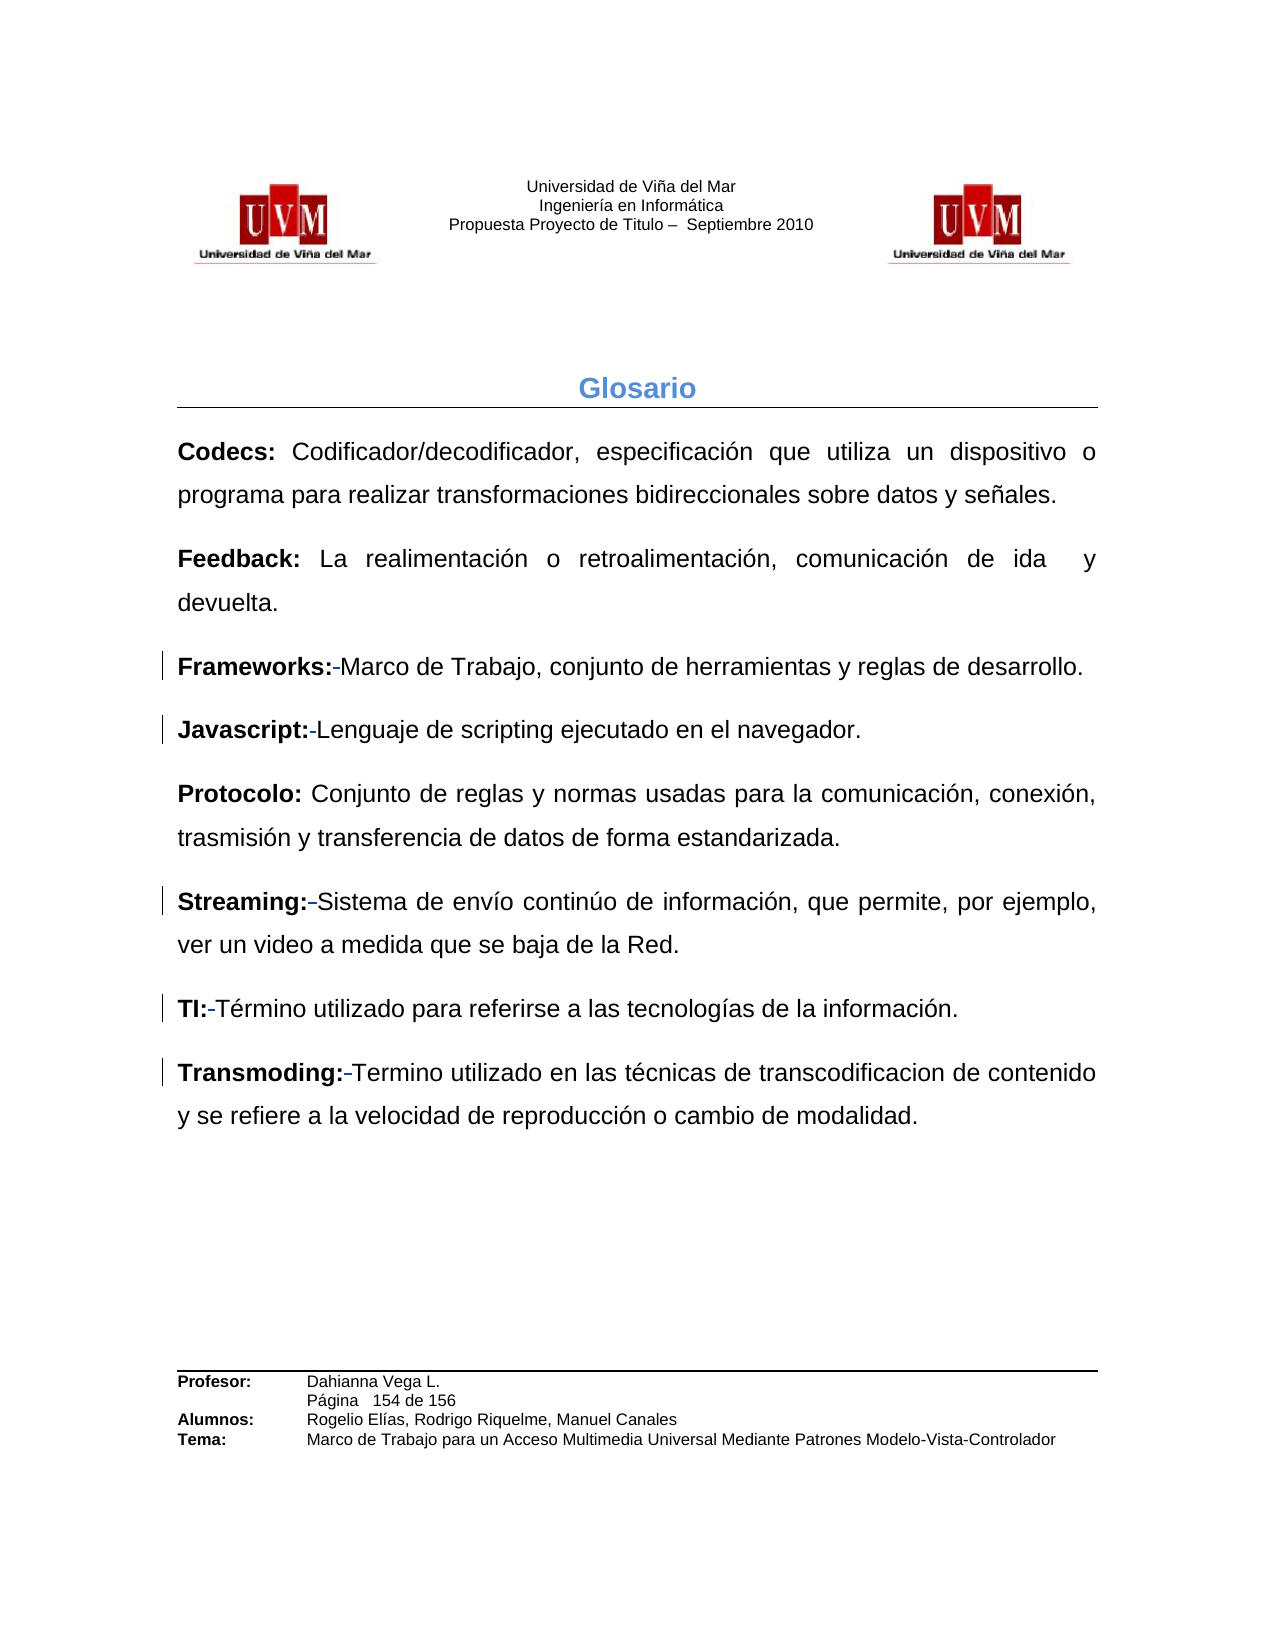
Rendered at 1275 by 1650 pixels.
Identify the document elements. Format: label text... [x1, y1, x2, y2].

text Frameworks:Marco de Trabajo, conjunto de herramientas y reglas de desarrollo. [177, 651, 1098, 680]
text Streaming:Sistema de envío continúo de información, que permite, por ejemplo, ver un video a medida que se baja de la Red. [177, 886, 1098, 958]
text Protocolo: Conjunto de reglas y normas usadas para la comunicación, conexión, trasmisión y transferencia de datos de forma estandarizada. [177, 779, 1098, 851]
title Glosario [177, 371, 1098, 407]
picture [871, 176, 1084, 267]
text Transmoding:Termino utilizado en las técnicas de transcodificacion de contenido y se refiere a la velocidad de reproducción o cambio de modalidad. [177, 1057, 1098, 1129]
text Feedback: La realimentación o retroalimentación, comunicación de ida y devuelta. [177, 544, 1098, 616]
picture [177, 176, 390, 267]
text Javascript:Lenguaje de scripting ejecutado en el navegador. [177, 715, 1098, 744]
text TI:Término utilizado para referirse a las tecnologías de la información. [177, 993, 1098, 1022]
text Codecs: Codificador/decodificador, especificación que utiliza un dispositivo o programa para realizar transformaciones bidireccionales sobre datos y señales. [177, 437, 1098, 509]
